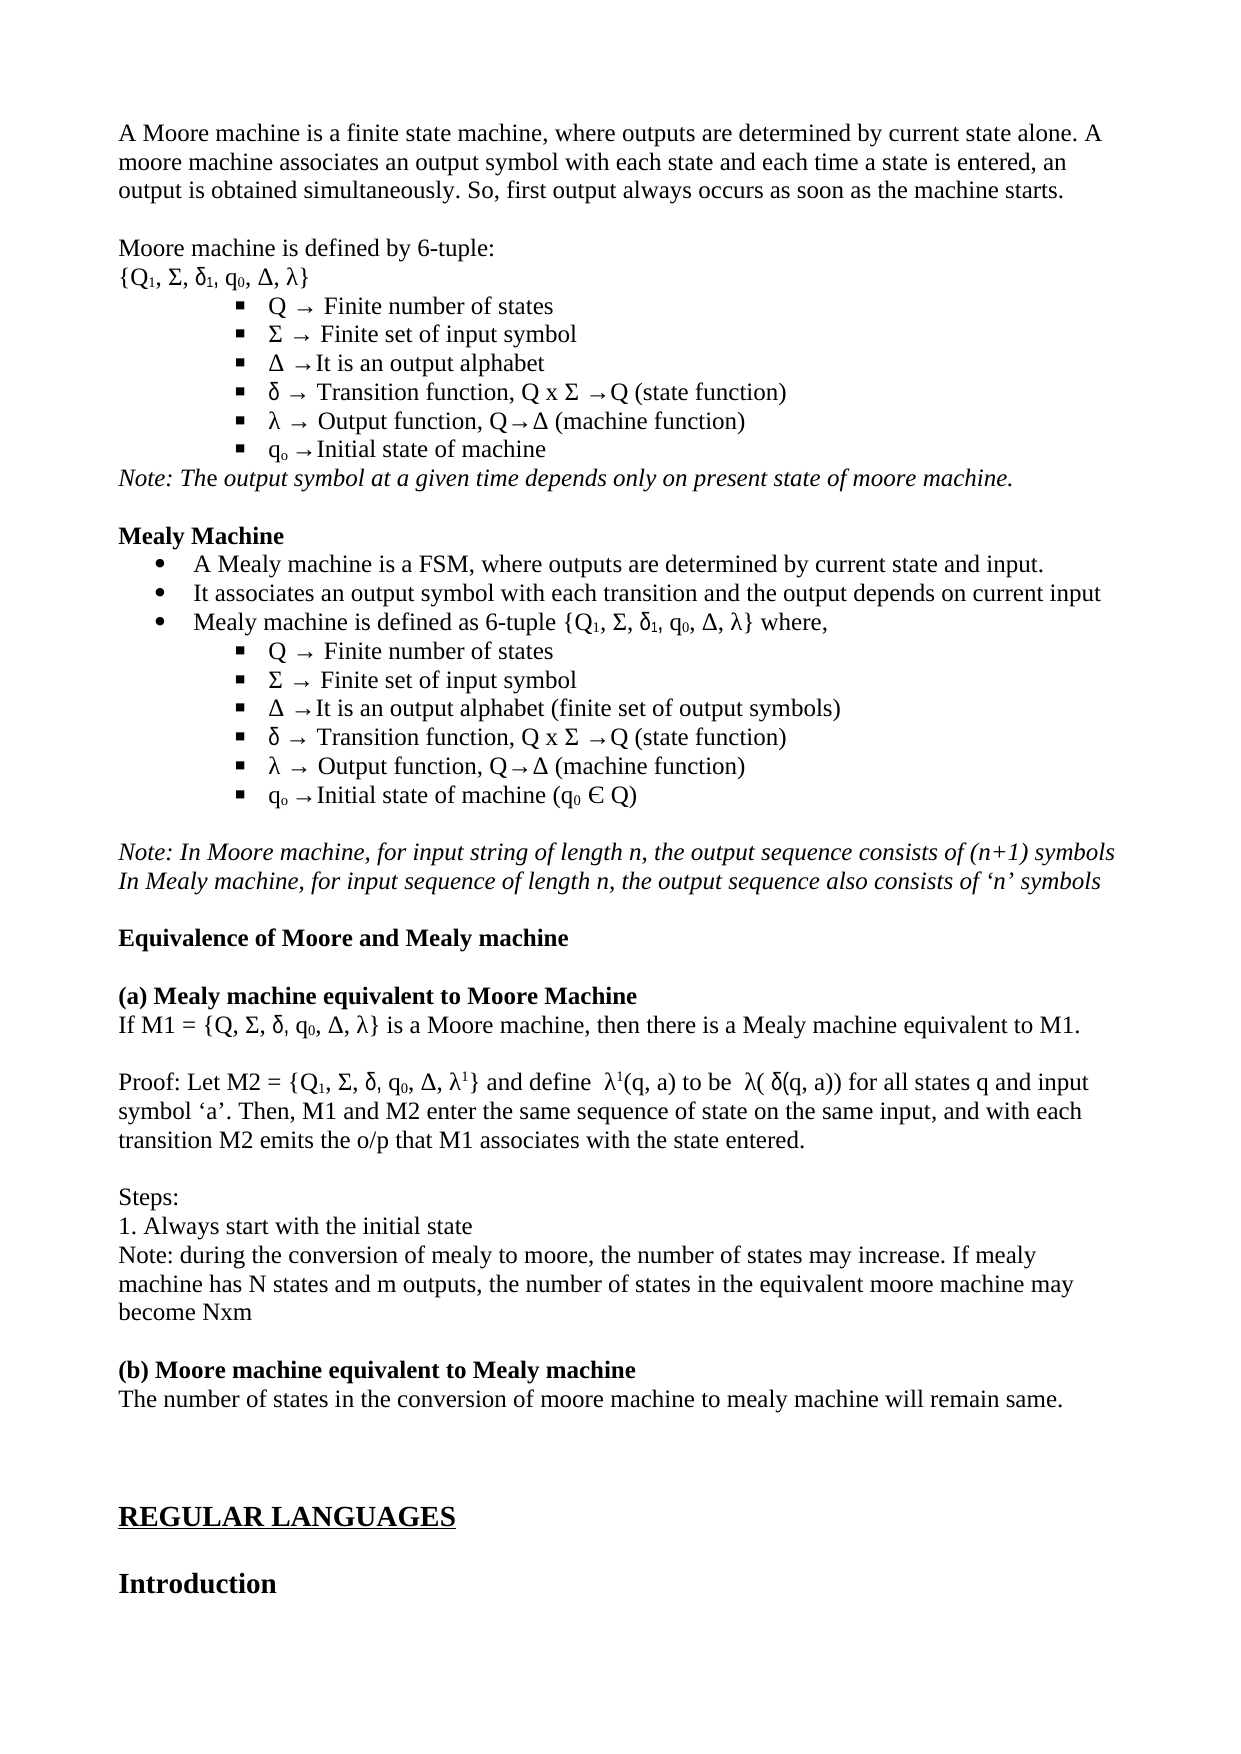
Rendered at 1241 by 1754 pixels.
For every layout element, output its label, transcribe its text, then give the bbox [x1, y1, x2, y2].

list qo →Initial state of machine (q0 Є Q) [231, 780, 1122, 808]
list δ → Transition function, Q x Σ →Q (state function) [231, 722, 1122, 751]
list It associates an output symbol with each transition and the output depends on current input [156, 578, 1122, 607]
list Δ →It is an output alphabet (finite set of output symbols) [231, 693, 1122, 722]
list δ → Transition function, Q x Σ →Q (state function) [231, 377, 1122, 406]
text The number of states in the conversion of moore machine to mealy machine will remain same. [118, 1384, 1122, 1412]
text Note: during the conversion of mealy to moore, the number of states may increase. If mealy machine has N states and m outputs, the number of states in the equivalent moore machine may become Nxm [118, 1240, 1122, 1326]
text Steps: [118, 1182, 1122, 1211]
list A Mealy machine is a FSM, where outputs are determined by current state and input. [156, 549, 1122, 578]
list Σ → Finite set of input symbol [231, 665, 1122, 693]
list Q → Finite number of states [231, 636, 1122, 665]
text REGULAR LANGUAGES [118, 1499, 1122, 1532]
text (a) Mealy machine equivalent to Moore Machine [118, 981, 1122, 1010]
list Mealy machine is defined as 6-tuple {Q1, Σ, δ1, q0, Δ, λ} where, [156, 607, 1122, 636]
text In Mealy machine, for input sequence of length n, the output sequence also consists of ‘n’ symbols [118, 866, 1122, 895]
text {Q1, Σ, δ1, q0, Δ, λ} [118, 262, 1122, 291]
text A Moore machine is a finite state machine, where outputs are determined by current state alone. A moore machine associates an output symbol with each state and each time a state is entered, an output is obtained simultaneously. So, first output always occurs as soon as the machine starts. [118, 118, 1122, 204]
text Mealy Machine [118, 521, 1122, 549]
list qo →Initial state of machine [231, 434, 1122, 463]
text Moore machine is defined by 6-tuple: [118, 233, 1122, 262]
text 1. Always start with the initial state [118, 1211, 1122, 1240]
list λ → Output function, Q→Δ (machine function) [231, 406, 1122, 434]
text (b) Moore machine equivalent to Mealy machine [118, 1355, 1122, 1384]
list Σ → Finite set of input symbol [231, 319, 1122, 348]
text Proof: Let M2 = {Q1, Σ, δ, q0, Δ, λ1} and define λ1(q, a) to be λ( δ(q, a)) for all states q and input symbol ‘a’. Then, M1 and M2 enter the same sequence of state on the same input, and with each transition M2 emits the o/p that M1 associates with the state entered. [118, 1067, 1122, 1154]
list Q → Finite number of states [231, 291, 1122, 319]
list λ → Output function, Q→Δ (machine function) [231, 751, 1122, 780]
text Note: The output symbol at a given time depends only on present state of moore machine. [118, 463, 1122, 492]
text If M1 = {Q, Σ, δ, q0, Δ, λ} is a Moore machine, then there is a Mealy machine equivalent to M1. [118, 1010, 1122, 1039]
list Δ →It is an output alphabet [231, 348, 1122, 377]
text Introduction [118, 1566, 1122, 1599]
text Equivalence of Moore and Mealy machine [118, 923, 1122, 952]
text Note: In Moore machine, for input string of length n, the output sequence consists of (n+1) symbols [118, 837, 1122, 866]
